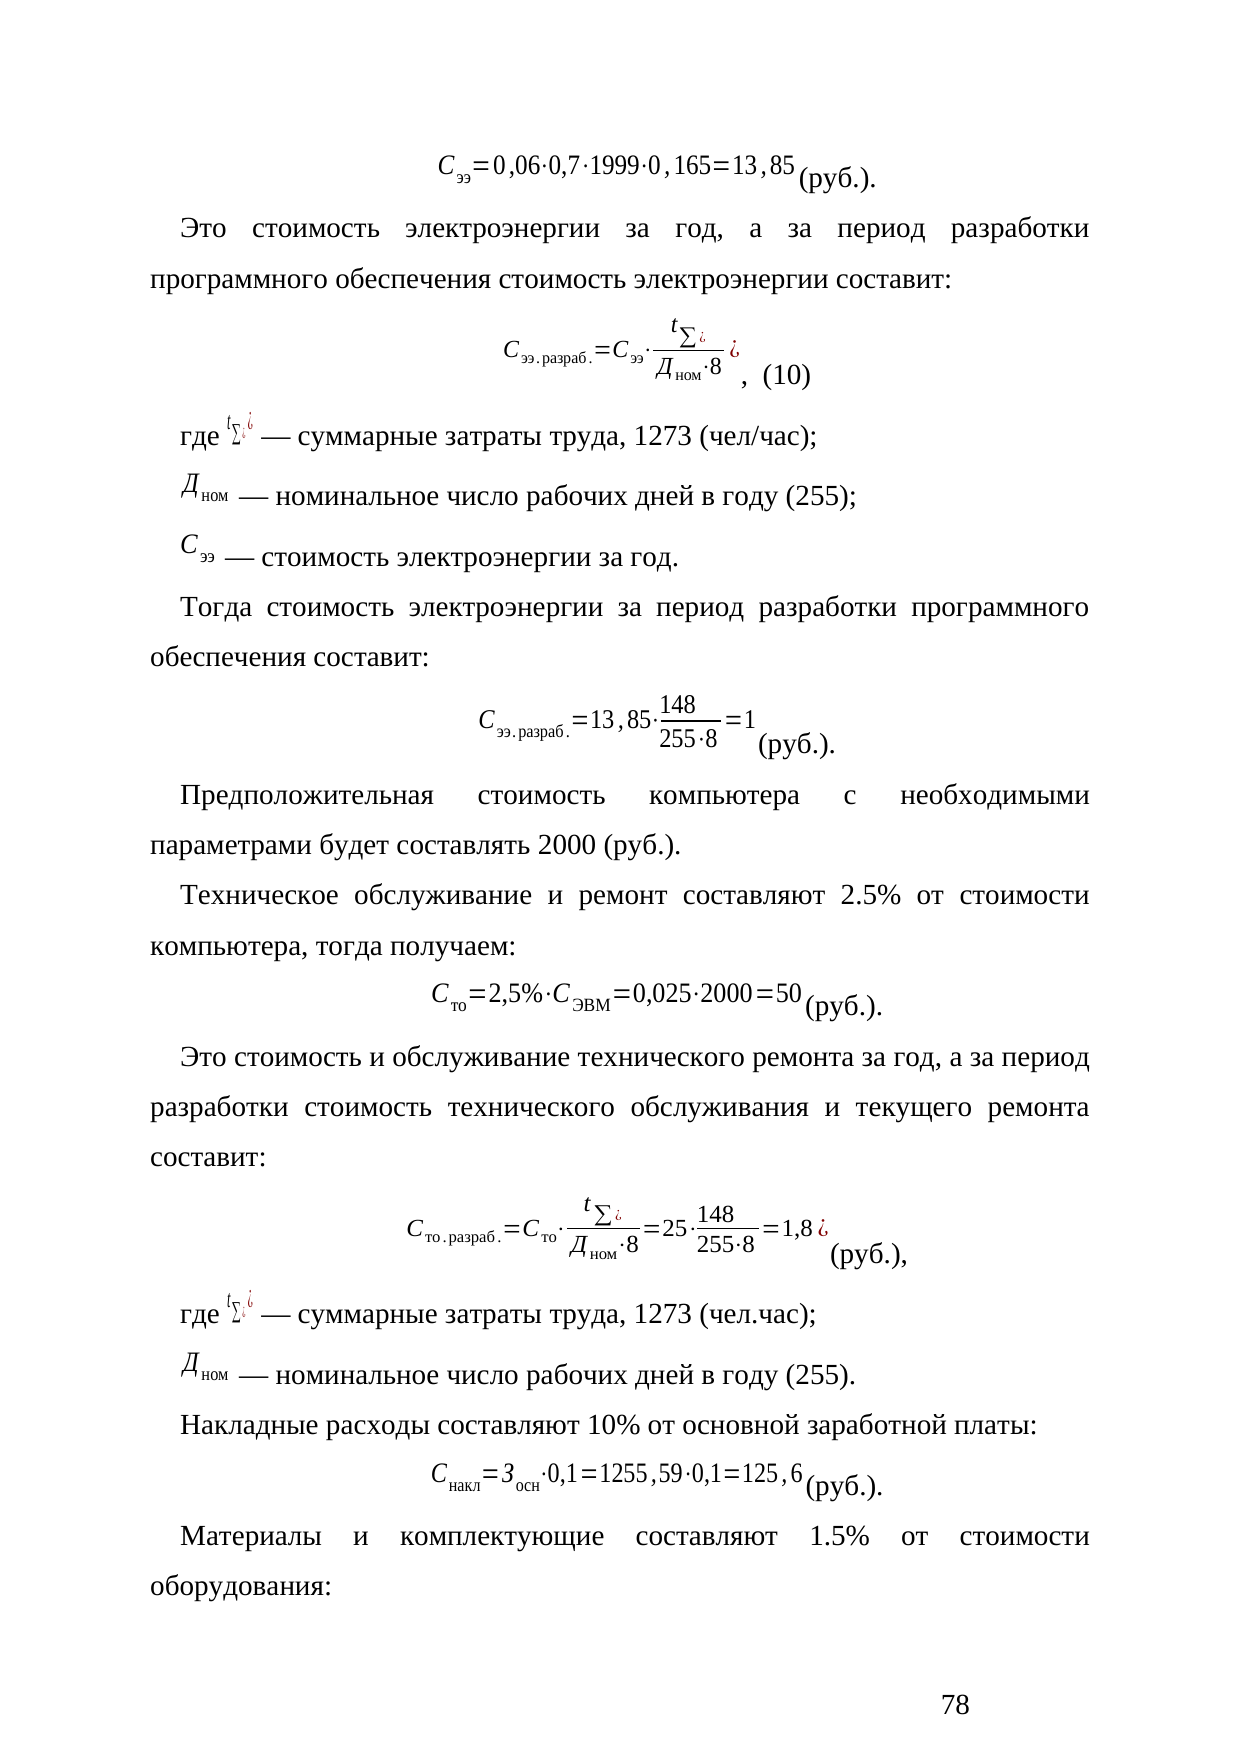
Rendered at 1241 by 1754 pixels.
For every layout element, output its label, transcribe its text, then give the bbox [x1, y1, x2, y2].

text — стоимость электроэнергии за год. [150, 529, 1090, 572]
text Предположительная стоимость компьютера с необходимыми параметрами будет составлять 2000 (руб.). [150, 777, 1090, 861]
text , (10) [150, 311, 1090, 391]
text Это стоимость и обслуживание технического ремонта за год, а за период разработки стоимость технического обслуживания и текущего ремонта составит: [150, 1039, 1090, 1173]
text Это стоимость электроэнергии за год, а за период разработки программного обеспечения стоимость электроэнергии составит: [150, 211, 1090, 294]
text где — суммарные затраты труда, 1273 (чел.час); [150, 1286, 1090, 1330]
text (руб.), [150, 1189, 1090, 1269]
text (руб.). [150, 1457, 1090, 1501]
text Тогда стоимость электроэнергии за период разработки программного обеспечения составит: [150, 589, 1090, 673]
text — номинальное число рабочих дней в году (255); [150, 468, 1090, 512]
text Материалы и комплектующие составляют 1.5% от стоимости оборудования: [150, 1518, 1090, 1602]
text (руб.). [150, 150, 1090, 194]
text (руб.). [150, 978, 1090, 1022]
text (руб.). [150, 690, 1090, 760]
text Техническое обслуживание и ремонт составляют 2.5% от стоимости компьютера, тогда получаем: [150, 877, 1090, 961]
text Накладные расходы составляют 10% от основной заработной платы: [150, 1407, 1090, 1441]
text где — суммарные затраты труда, 1273 (чел/час); [150, 408, 1090, 451]
text — номинальное число рабочих дней в году (255). [150, 1347, 1090, 1390]
